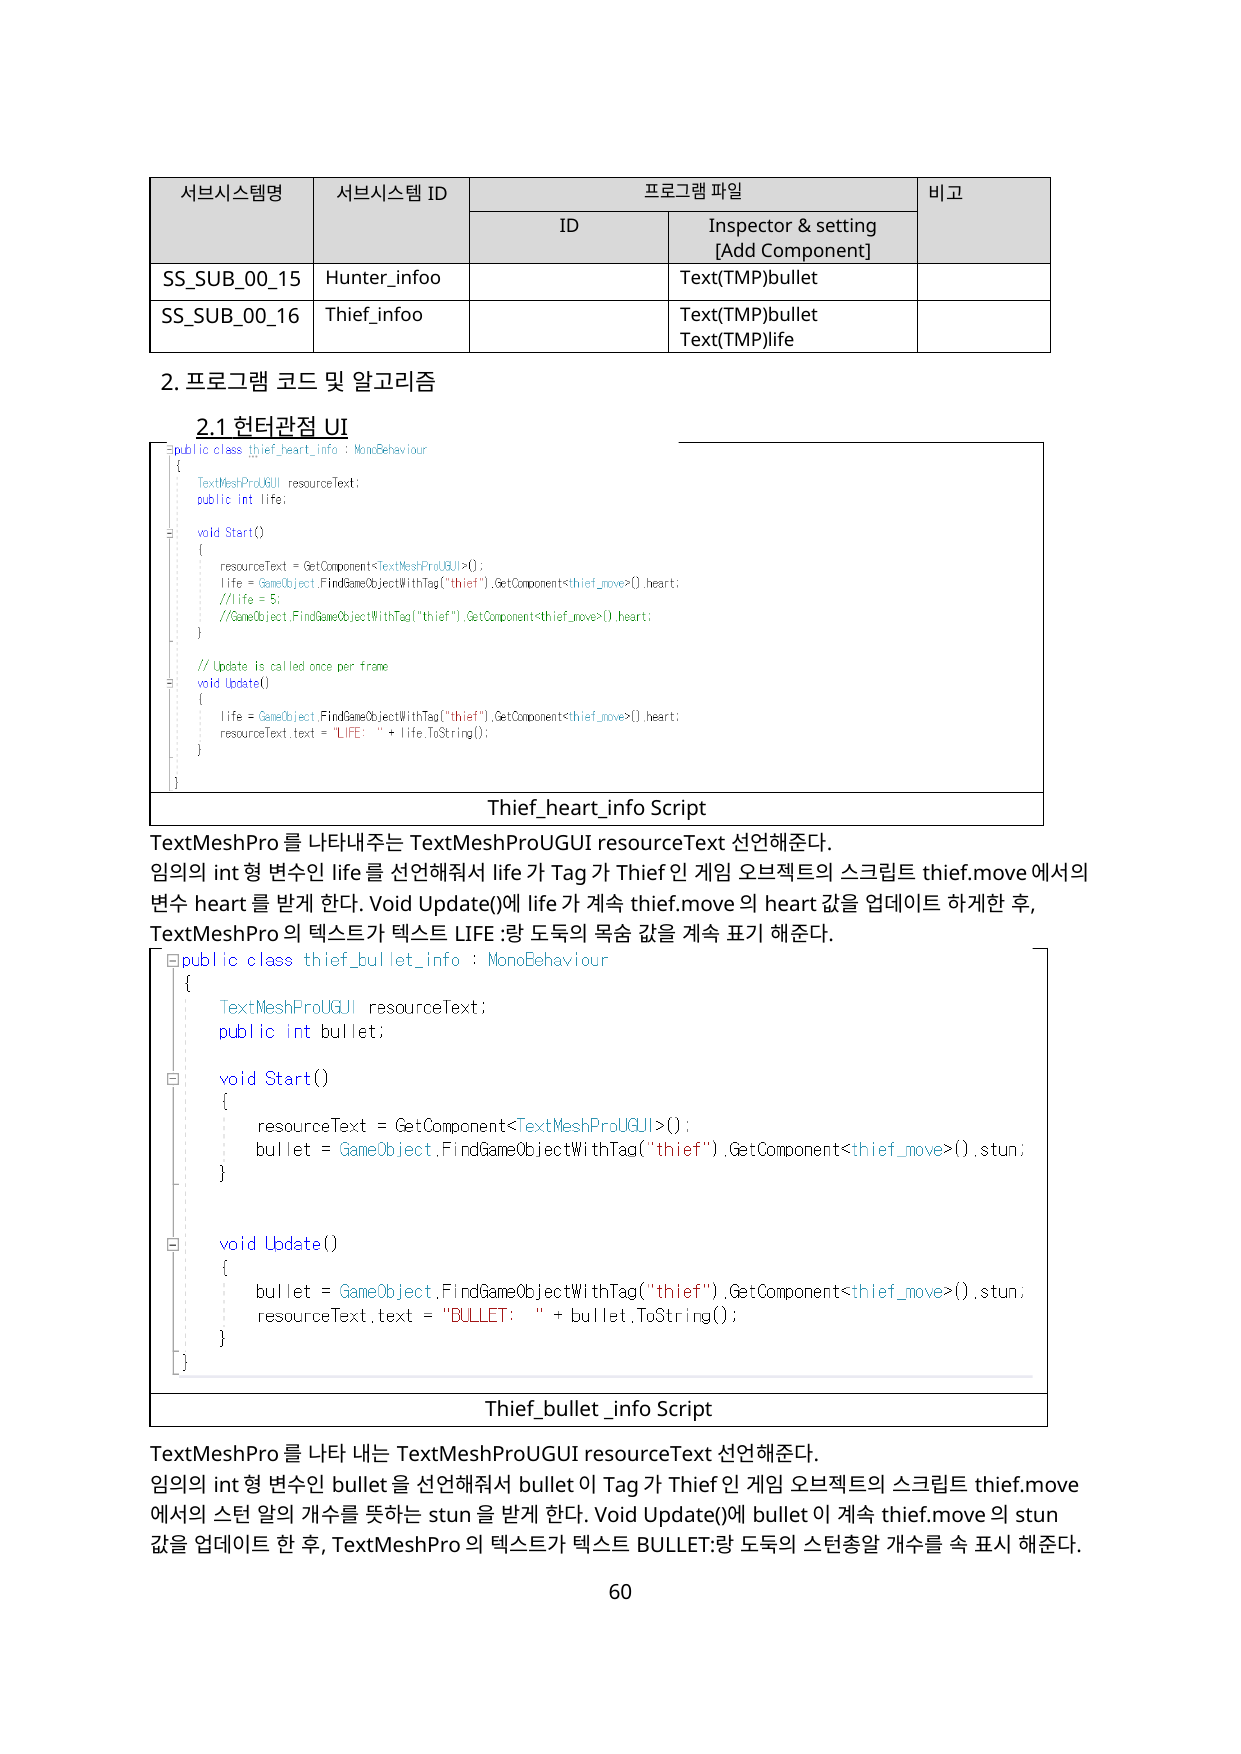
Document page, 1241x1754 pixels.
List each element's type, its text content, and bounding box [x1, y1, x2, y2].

table_cell [918, 301, 1050, 352]
table_cell 서브시스템 ID [314, 178, 469, 263]
table_cell SS_SUB_00_16 [151, 301, 313, 352]
table_cell [918, 264, 1050, 300]
table_cell [470, 301, 668, 352]
table_cell [470, 264, 668, 300]
table_cell Thief_bullet _info Script [151, 1394, 1047, 1426]
picture [166, 442, 678, 790]
table_header [151, 949, 1047, 1393]
table_cell Text(TMP)bullet [669, 264, 917, 300]
text 2. 프로그램 코드 및 알고리즘 [160, 364, 1090, 397]
table_cell Hunter_infoo [314, 264, 469, 300]
table_cell 프로그램 파일 [470, 178, 917, 211]
text 2.1헌터관점 UI [150, 408, 1090, 442]
text TextMeshPro를 나타내주는 TextMeshProUGUI resourceText 선언해준다. [150, 826, 1090, 856]
table_cell Thief_infoo [314, 301, 469, 352]
table_cell ID [470, 212, 668, 263]
table_cell 서브시스템명 [151, 178, 313, 263]
picture [160, 948, 1032, 1377]
text 임의의 int형 변수인 life를 선언해줘서 life가 Tag가 Thief인 게임 오브젝트의 스크립트 thief.move에서의 변수 heart를 받게 한다. Void Update()에 life가 계속 thief.move의 heart값을 업데이트 하게한 후, TextMeshPro의 텍스트가 텍스트 LIFE :랑 도둑의 목숨 값을 계속 표기 해준다. [150, 856, 1090, 947]
table_header [151, 443, 1043, 792]
text TextMeshPro를 나타 내는 TextMeshProUGUI resourceText 선언해준다. [150, 1437, 1090, 1468]
table_cell Thief_heart_info Script [151, 793, 1043, 825]
table_cell SS_SUB_00_15 [151, 264, 313, 300]
table_cell 비고 [918, 178, 1050, 263]
text 임의의 int형 변수인 bullet을 선언해줘서 bullet이 Tag가 Thief인 게임 오브젝트의 스크립트 thief.move에서의 스턴 알의 개수를 뜻하는 stun을 받게 한다. Void Update()에 bullet이 계속 thief.move의 stun값을 업데이트 한 후, TextMeshPro의 텍스트가 텍스트 BULLET:랑 도둑의 스턴총알 개수를 속 표시 해준다. [150, 1468, 1090, 1559]
table_cell Text(TMP)bullet Text(TMP)life [669, 301, 917, 352]
table_cell Inspector & setting [Add Component] [669, 212, 917, 263]
